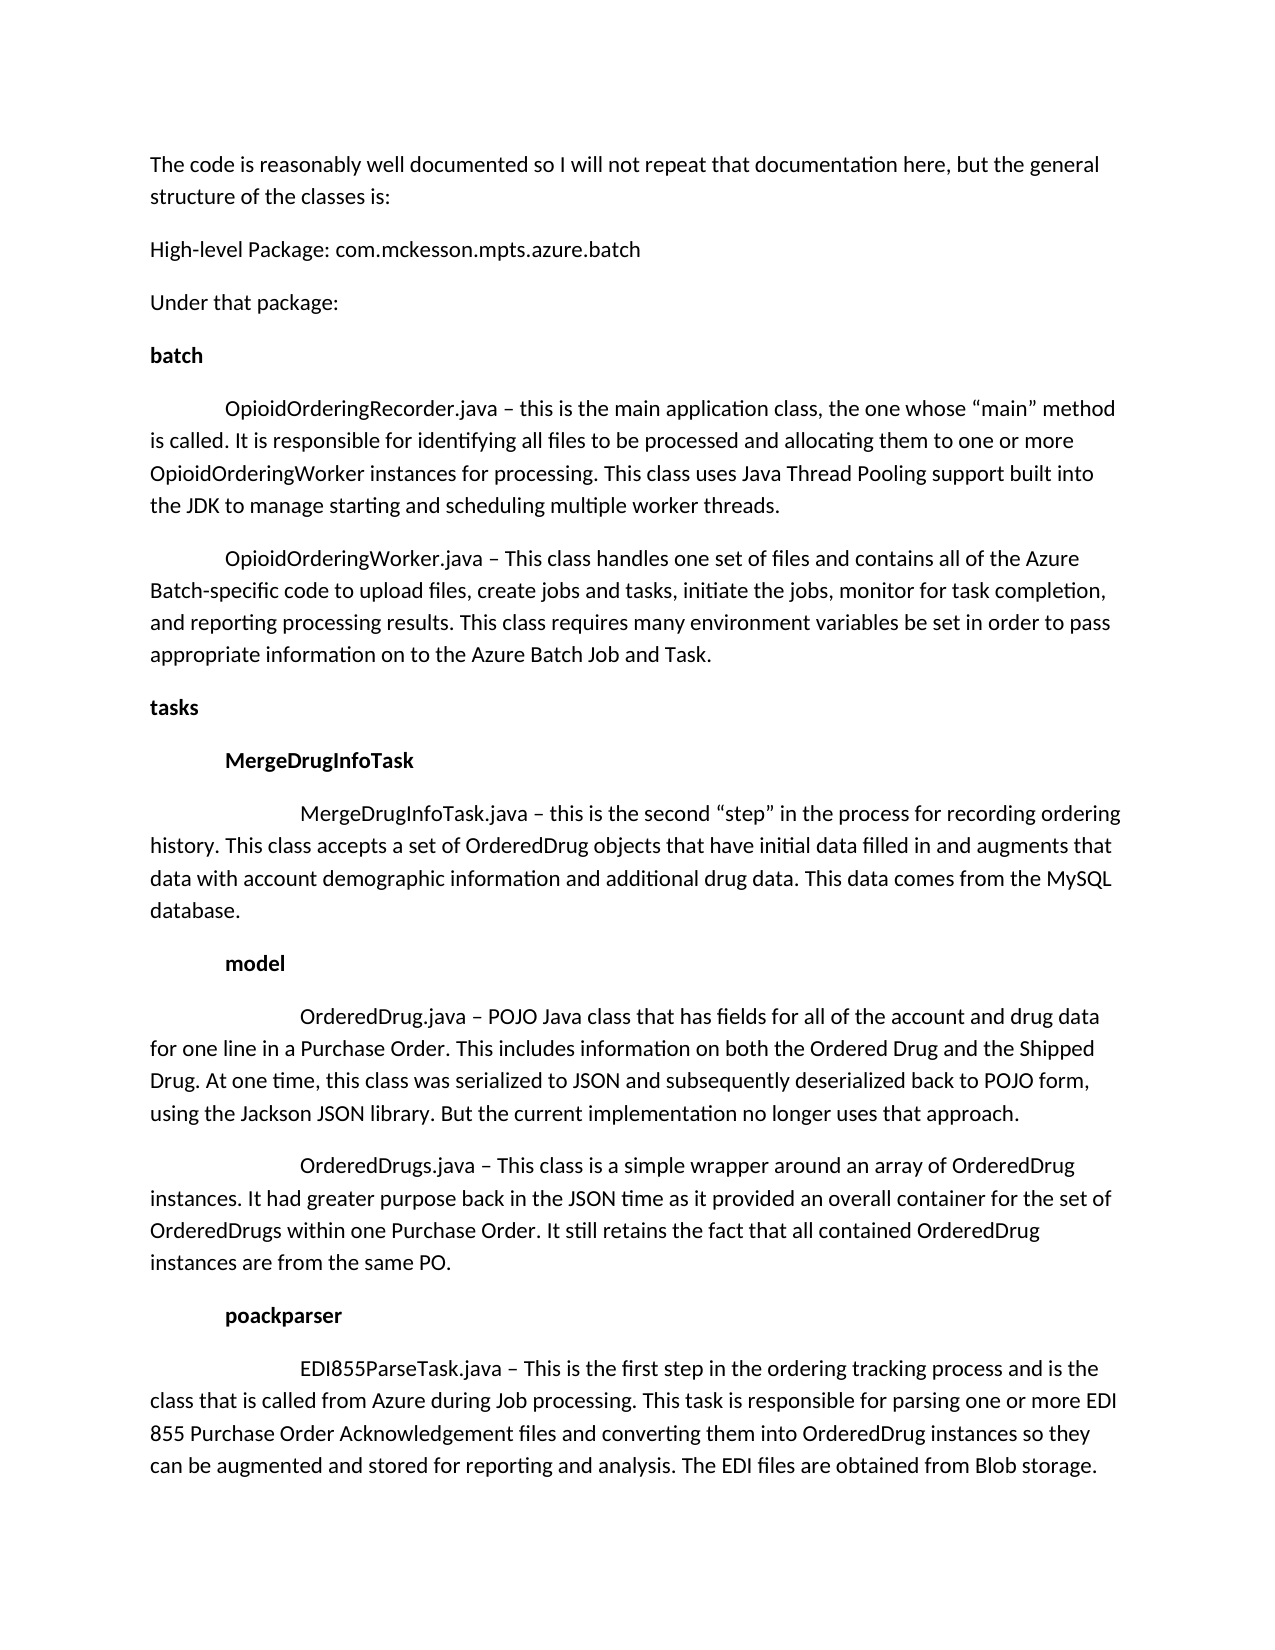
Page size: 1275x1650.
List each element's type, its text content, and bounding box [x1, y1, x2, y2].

text MergeDrugInfoTask.java – this is the second “step” in the process for recording ordering history. This class accepts a set of OrderedDrug objects that have initial data filled in and augments that data with account demographic information and additional drug data. This data comes from the MySQL database. [150, 799, 1125, 924]
text Under that package: [150, 288, 1125, 316]
text batch [150, 341, 1125, 369]
text model [150, 949, 1125, 977]
text The code is reasonably well documented so I will not repeat that documentation here, but the general structure of the classes is: [150, 150, 1125, 210]
text tasks [150, 693, 1125, 721]
text MergeDrugInfoTask [150, 746, 1125, 774]
text OpioidOrderingRecorder.java – this is the main application class, the one whose “main” method is called. It is responsible for identifying all files to be processed and allocating them to one or more OpioidOrderingWorker instances for processing. This class uses Java Thread Pooling support built into the JDK to manage starting and scheduling multiple worker threads. [150, 394, 1125, 519]
text OrderedDrug.java – POJO Java class that has fields for all of the account and drug data for one line in a Purchase Order. This includes information on both the Ordered Drug and the Shipped Drug. At one time, this class was serialized to JSON and subsequently deserialized back to POJO form, using the Jackson JSON library. But the current implementation no longer uses that approach. [150, 1002, 1125, 1127]
text poackparser [150, 1301, 1125, 1329]
text OpioidOrderingWorker.java – This class handles one set of files and contains all of the Azure Batch-specific code to upload files, create jobs and tasks, initiate the jobs, monitor for task completion, and reporting processing results. This class requires many environment variables be set in order to pass appropriate information on to the Azure Batch Job and Task. [150, 544, 1125, 668]
text EDI855ParseTask.java – This is the first step in the ordering tracking process and is the class that is called from Azure during Job processing. This task is responsible for parsing one or more EDI 855 Purchase Order Acknowledgement files and converting them into OrderedDrug instances so they can be augmented and stored for reporting and analysis. The EDI files are obtained from Blob storage. [150, 1354, 1125, 1479]
text High-level Package: com.mckesson.mpts.azure.batch [150, 235, 1125, 263]
text OrderedDrugs.java – This class is a simple wrapper around an array of OrderedDrug instances. It had greater purpose back in the JSON time as it provided an overall container for the set of OrderedDrugs within one Purchase Order. It still retains the fact that all contained OrderedDrug instances are from the same PO. [150, 1152, 1125, 1276]
